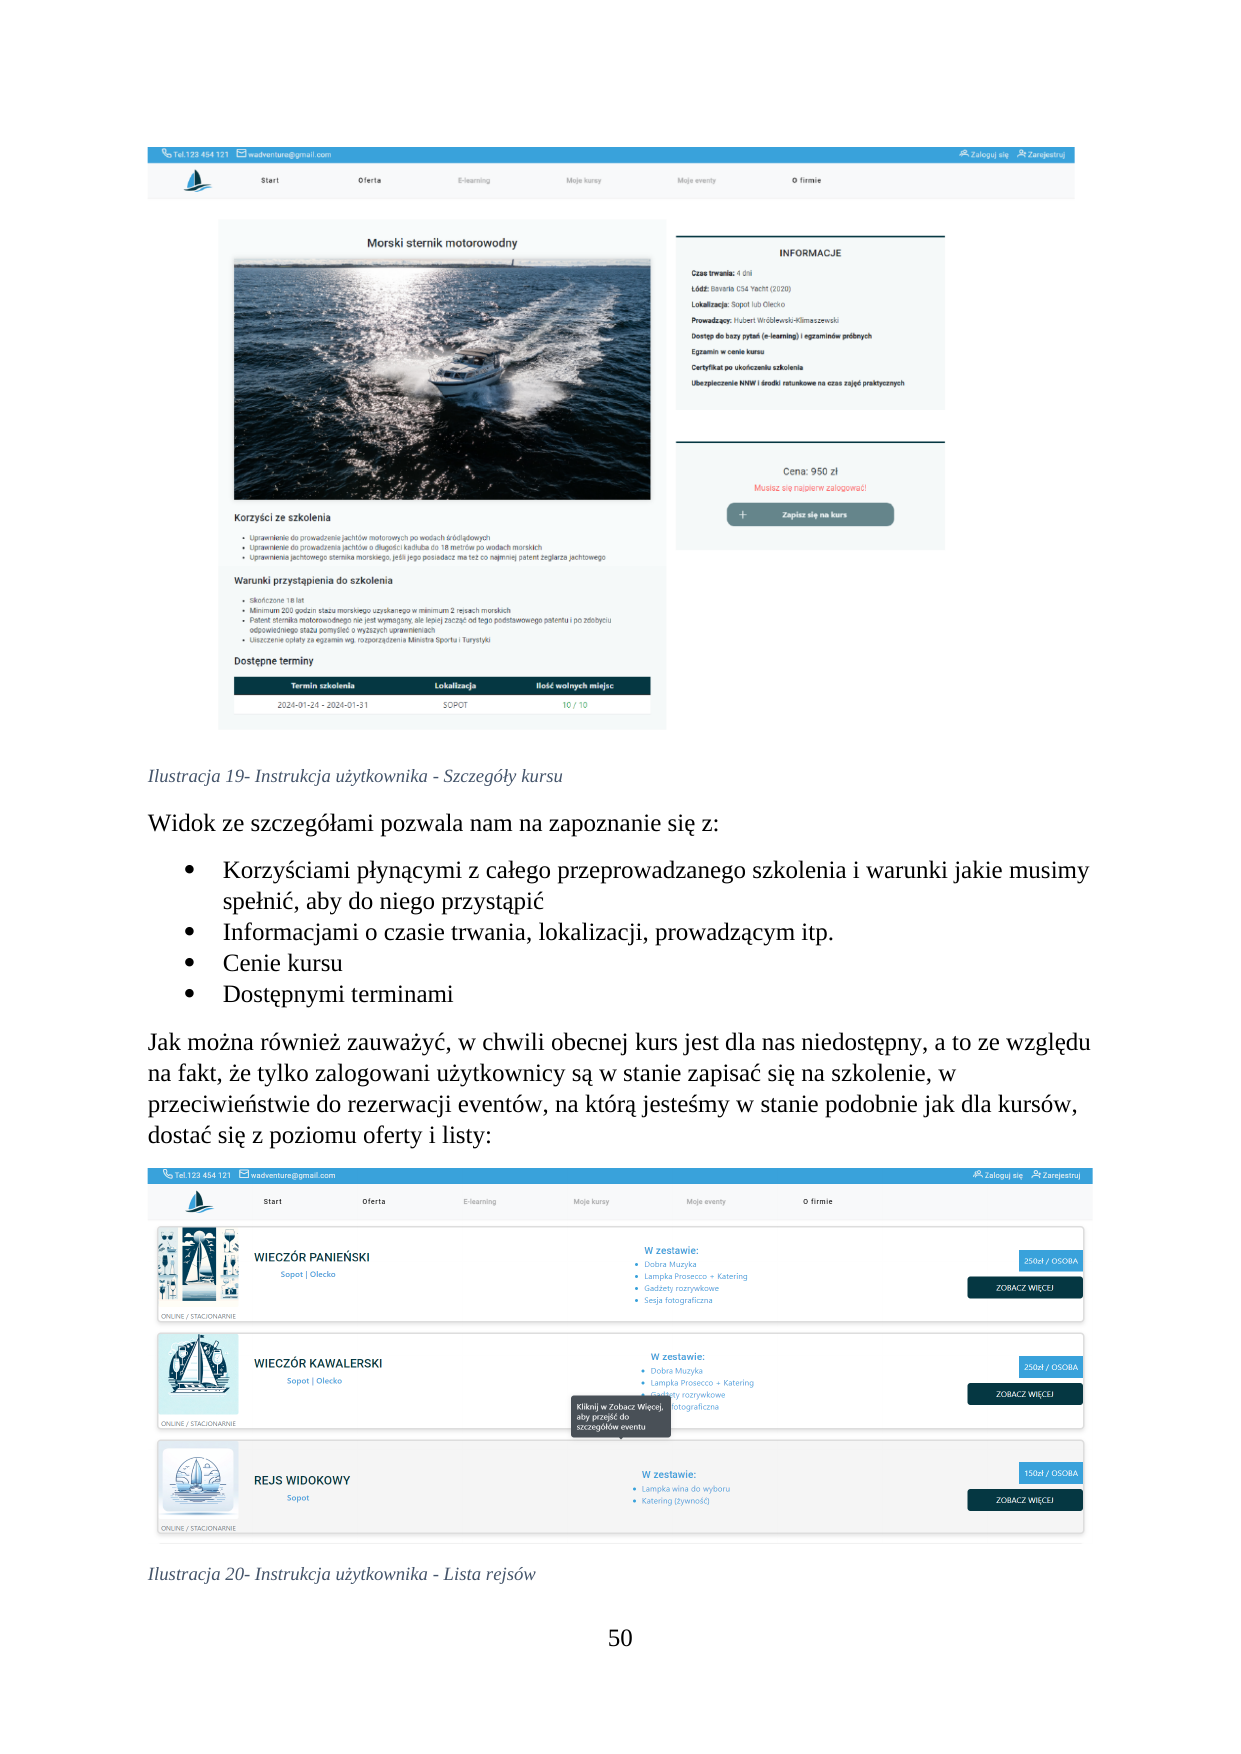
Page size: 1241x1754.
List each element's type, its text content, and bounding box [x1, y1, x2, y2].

text Jak można również zauważyć, w chwili obecnej kurs jest dla nas niedostępny, a to ze względu na fakt, że tylko zalogowani użytkownicy są w stanie zapisać się na szkolenie, w przeciwieństwie do rezerwacji eventów, na którą jesteśmy w stanie podobnie jak dla kursów, dostać się z poziomu oferty i listy: [148, 1027, 1093, 1149]
picture [147, 147, 1075, 747]
picture [147, 1168, 1093, 1544]
text Widok ze szczegółami pozwala nam na zapoznanie się z: [148, 808, 1093, 836]
list Cenie kursu [185, 948, 1093, 977]
list Informacjami o czasie trwania, lokalizacji, prowadzącym itp. [185, 917, 1093, 946]
list Dostępnymi terminami [185, 979, 1093, 1008]
list Korzyściami płynącymi z całego przeprowadzanego szkolenia i warunki jakie musimy spełnić, aby do niego przystąpić [185, 855, 1093, 915]
